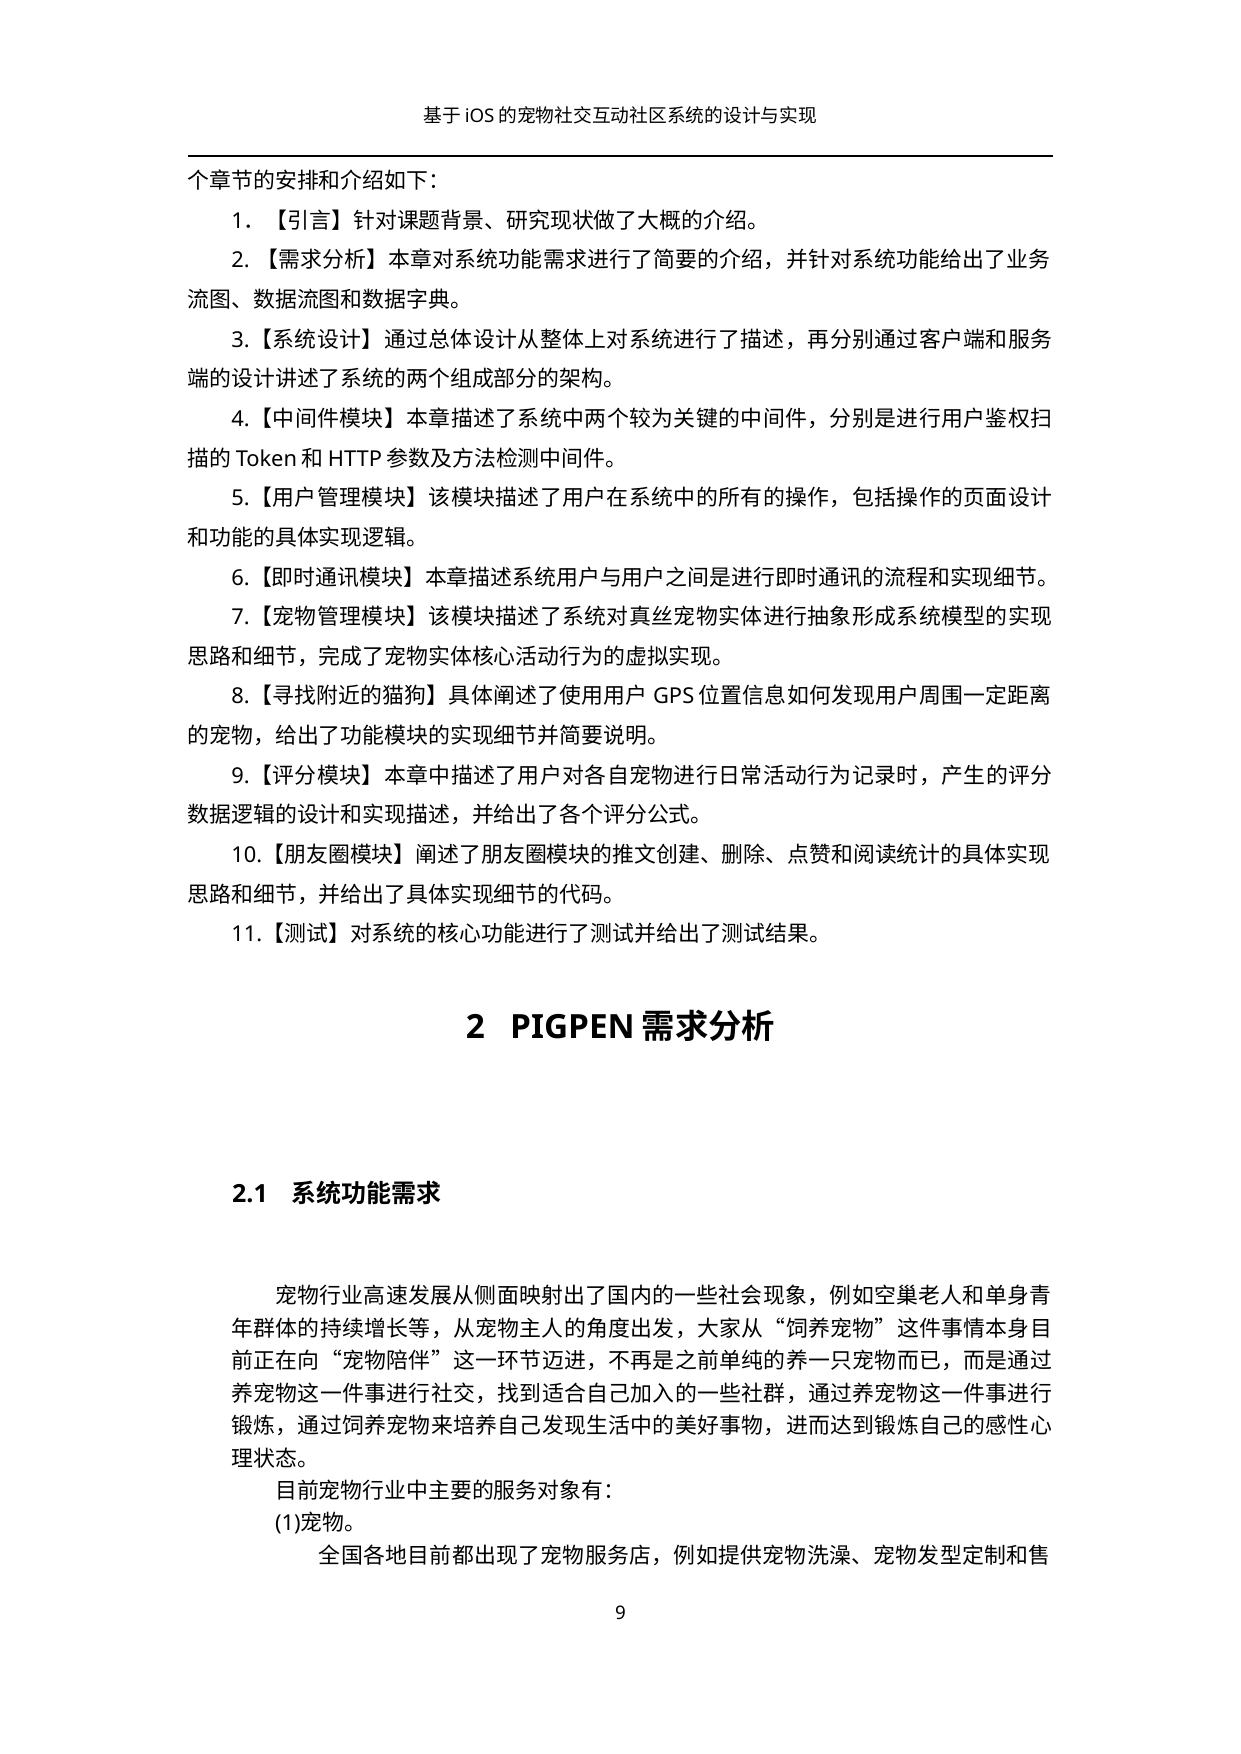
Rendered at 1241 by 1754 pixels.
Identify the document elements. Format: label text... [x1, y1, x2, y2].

text 7.【宠物管理模块】该模块描述了系统对真丝宠物实体进行抽象形成系统模型的实现思路和细节，完成了宠物实体核心活动行为的虚拟实现。 [187, 599, 1053, 671]
subtitle 系统功能需求 [232, 1159, 1053, 1224]
text 5.【用户管理模块】该模块描述了用户在系统中的所有的操作，包括操作的页面设计和功能的具体实现逻辑。 [187, 480, 1053, 552]
subtitle PIGPEN需求分析 [187, 991, 1053, 1056]
text (1)宠物。 [231, 1505, 1053, 1538]
text 宠物行业高速发展从侧面映射出了国内的一些社会现象，例如空巢老人和单身青年群体的持续增长等，从宠物主人的角度出发，大家从“饲养宠物”这件事情本身目前正在向“宠物陪伴”这一环节迈进，不再是之前单纯的养一只宠物而已，而是通过养宠物这一件事进行社交，找到适合自己加入的一些社群，通过养宠物这一件事进行锻炼，通过饲养宠物来培养自己发现生活中的美好事物，进而达到锻炼自己的感性心理状态。 [231, 1278, 1053, 1473]
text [187, 163, 1053, 195]
text 6.【即时通讯模块】本章描述系统用户与用户之间是进行即时通讯的流程和实现细节。 [187, 559, 1053, 591]
text 11.【测试】对系统的核心功能进行了测试并给出了测试结果。 [187, 916, 1053, 948]
text 目前宠物行业中主要的服务对象有： [231, 1473, 1053, 1505]
text 3.【系统设计】通过总体设计从整体上对系统进行了描述，再分别通过客户端和服务端的设计讲述了系统的两个组成部分的架构。 [187, 322, 1053, 393]
text 10.【朋友圈模块】阐述了朋友圈模块的推文创建、删除、点赞和阅读统计的具体实现思路和细节，并给出了具体实现细节的代码。 [187, 837, 1053, 908]
text 4.【中间件模块】本章描述了系统中两个较为关键的中间件，分别是进行用户鉴权扫描的Token和HTTP参数及方法检测中间件。 [187, 401, 1053, 472]
text 1．【引言】针对课题背景、研究现状做了大概的介绍。 [187, 203, 1053, 234]
text 2. 【需求分析】本章对系统功能需求进行了简要的介绍，并针对系统功能给出了业务流图、数据流图和数据字典。 [187, 242, 1053, 314]
text 9.【评分模块】本章中描述了用户对各自宠物进行日常活动行为记录时，产生的评分数据逻辑的设计和实现描述，并给出了各个评分公式。 [187, 758, 1053, 829]
text 8.【寻找附近的猫狗】具体阐述了使用用户GPS位置信息如何发现用户周围一定距离的宠物，给出了功能模块的实现细节并简要说明。 [187, 678, 1053, 750]
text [275, 1538, 1053, 1570]
